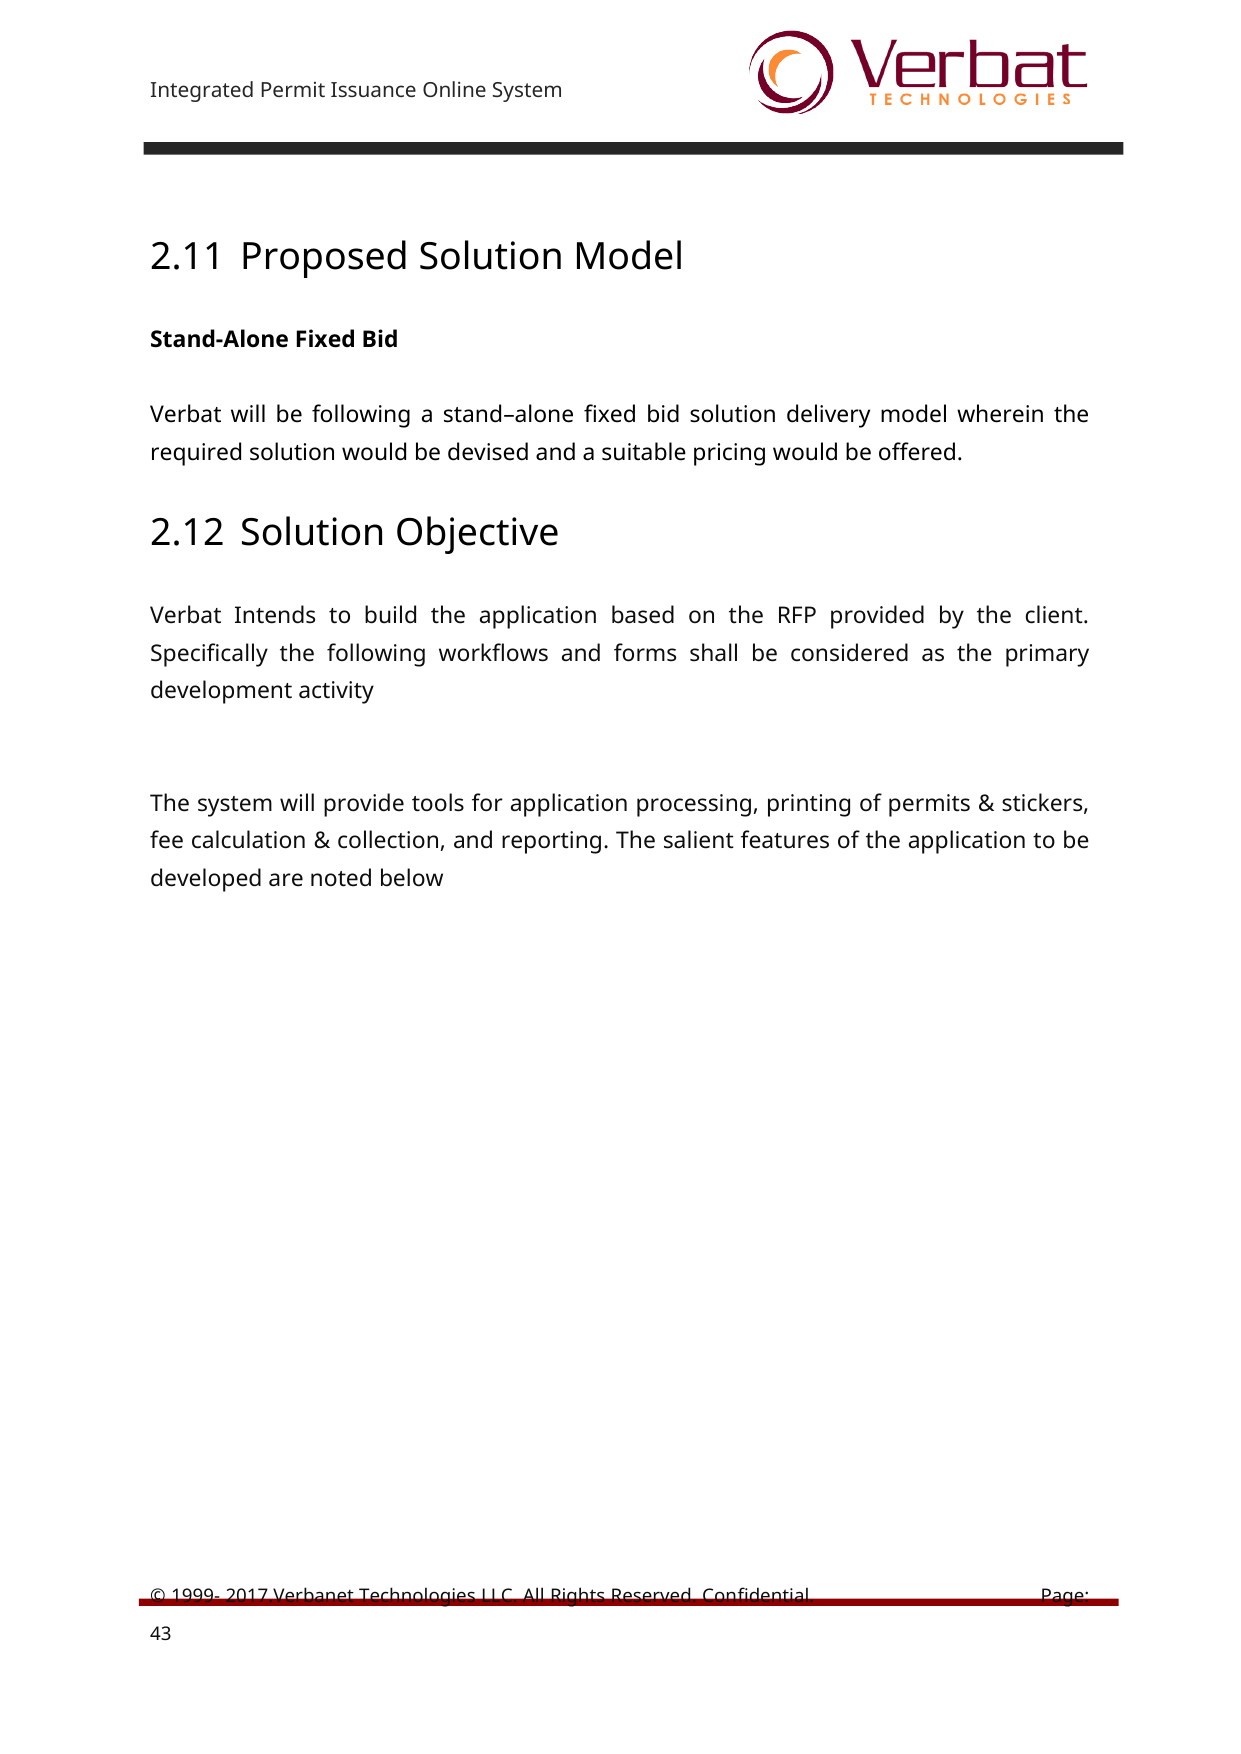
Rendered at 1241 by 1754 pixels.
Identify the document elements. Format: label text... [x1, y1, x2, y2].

text The system will provide tools for application processing, printing of permits & stickers, fee calculation & collection, and reporting. The salient features of the application to be developed are noted below [150, 781, 1090, 894]
subtitle Proposed Solution Model [150, 229, 1090, 280]
picture [745, 26, 1089, 114]
text Verbat will be following a stand–alone fixed bid solution delivery model wherein the required solution would be devised and a suitable pricing would be offered. [150, 393, 1090, 468]
text Verbat Intends to build the application based on the RFP provided by the client. Specifically the following workflows and forms shall be considered as the primary development activity [150, 594, 1090, 706]
subtitle Solution Objective [150, 505, 1090, 556]
text Stand-Alone Fixed Bid [150, 318, 1090, 355]
